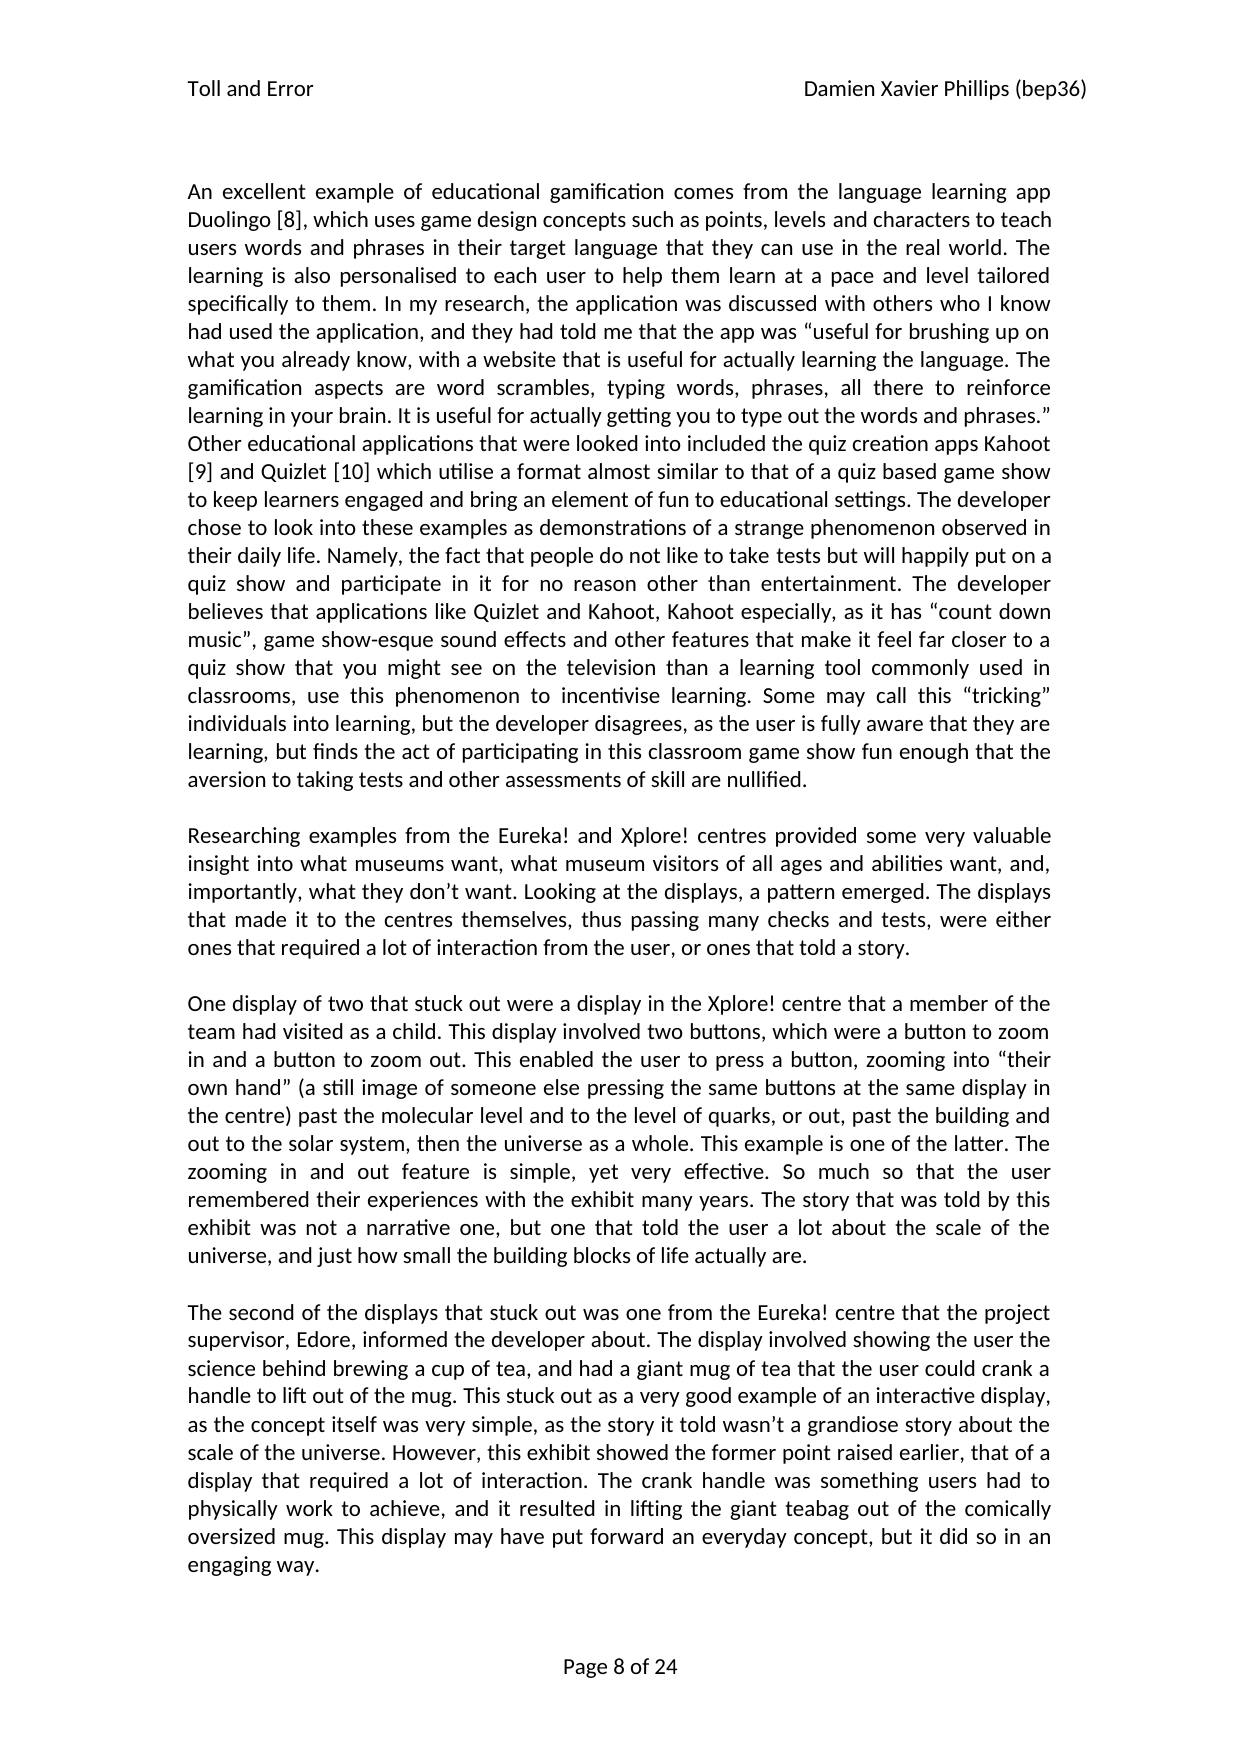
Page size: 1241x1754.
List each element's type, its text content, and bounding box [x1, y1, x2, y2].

text One display of two that stuck out were a display in the Xplore! centre that a member of the team had visited as a child. This display involved two buttons, which were a button to zoom in and a button to zoom out. This enabled the user to press a button, zooming into “their own hand” (a still image of someone else pressing the same buttons at the same display in the centre) past the molecular level and to the level of quarks, or out, past the building and out to the solar system, then the universe as a whole. This example is one of the latter. The zooming in and out feature is simple, yet very effective. So much so that the user remembered their experiences with the exhibit many years. The story that was told by this exhibit was not a narrative one, but one that told the user a lot about the scale of the universe, and just how small the building blocks of life actually are. [187, 989, 1053, 1269]
text The second of the displays that stuck out was one from the Eureka! centre that the project supervisor, Edore, informed the developer about. The display involved showing the user the science behind brewing a cup of tea, and had a giant mug of tea that the user could crank a handle to lift out of the mug. This stuck out as a very good example of an interactive display, as the concept itself was very simple, as the story it told wasn’t a grandiose story about the scale of the universe. However, this exhibit showed the former point raised earlier, that of a display that required a lot of interaction. The crank handle was something users had to physically work to achieve, and it resulted in lifting the giant teabag out of the comically oversized mug. This display may have put forward an everyday concept, but it did so in an engaging way. [187, 1298, 1053, 1578]
text Researching examples from the Eureka! and Xplore! centres provided some very valuable insight into what museums want, what museum visitors of all ages and abilities want, and, importantly, what they don’t want. Looking at the displays, a pattern emerged. The displays that made it to the centres themselves, thus passing many checks and tests, were either ones that required a lot of interaction from the user, or ones that told a story. [187, 821, 1053, 961]
text An excellent example of educational gamification comes from the language learning app Duolingo , which uses game design concepts such as points, levels and characters to teach users words and phrases in their target language that they can use in the real world. The learning is also personalised to each user to help them learn at a pace and level tailored specifically to them. In my research, the application was discussed with others who I know had used the application, and they had told me that the app was “useful for brushing up on what you already know, with a website that is useful for actually learning the language. The gamification aspects are word scrambles, typing words, phrases, all there to reinforce learning in your brain. It is useful for actually getting you to type out the words and phrases.” Other educational applications that were looked into included the quiz creation apps Kahoot and Quizlet which utilise a format almost similar to that of a quiz based game show to keep learners engaged and bring an element of fun to educational settings. The developer chose to look into these examples as demonstrations of a strange phenomenon observed in their daily life. Namely, the fact that people do not like to take tests but will happily put on a quiz show and participate in it for no reason other than entertainment. The developer believes that applications like Quizlet and Kahoot, Kahoot especially, as it has “count down music”, game show-esque sound effects and other features that make it feel far closer to a quiz show that you might see on the television than a learning tool commonly used in classrooms, use this phenomenon to incentivise learning. Some may call this “tricking” individuals into learning, but the developer disagrees, as the user is fully aware that they are learning, but finds the act of participating in this classroom game show fun enough that the aversion to taking tests and other assessments of skill are nullified. [187, 177, 1053, 793]
